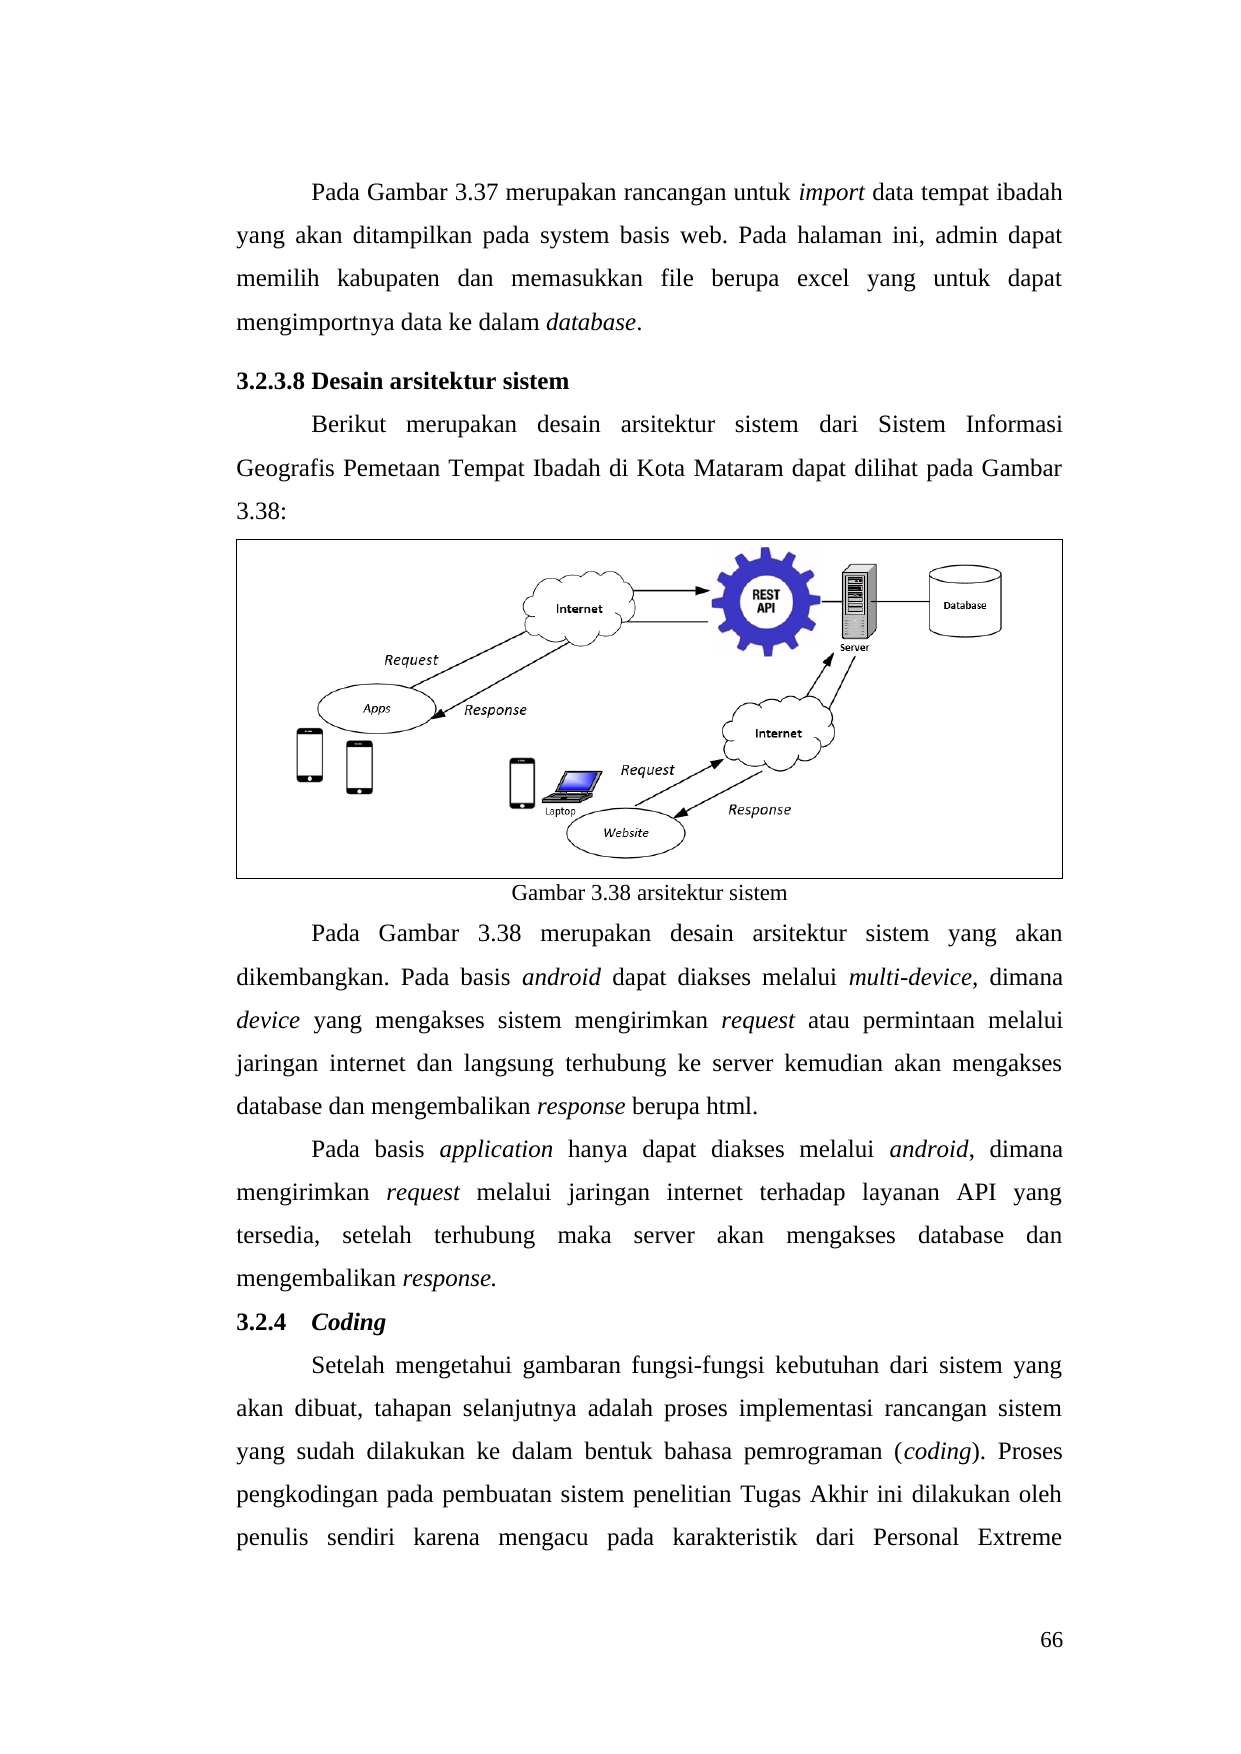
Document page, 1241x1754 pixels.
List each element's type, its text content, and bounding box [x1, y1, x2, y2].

text Berikut merupakan desain arsitektur sistem dari Sistem Informasi Geografis Pemetaan Tempat Ibadah di Kota Mataram dapat dilihat pada Gambar 3.38: [236, 409, 1063, 524]
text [236, 1350, 1063, 1551]
text Gambar 3.38 arsitektur sistem [236, 879, 1063, 905]
text Pada Gambar 3.37 merupakan rancangan untuk import data tempat ibadah yang akan ditampilkan pada system basis web. Pada halaman ini, admin dapat memilih kabupaten dan memasukkan file berupa excel yang untuk dapat mengimportnya data ke dalam database. [236, 177, 1063, 335]
table_header [237, 540, 1062, 878]
text Pada Gambar 3.38 merupakan desain arsitektur sistem yang akan dikembangkan. Pada basis android dapat diakses melalui multi-device, dimana device yang mengakses sistem mengirimkan request atau permintaan melalui jaringan internet dan langsung terhubung ke server kemudian akan mengakses database dan mengembalikan response berupa html. [236, 918, 1063, 1120]
list Desain arsitektur sistem [236, 366, 1063, 395]
text Pada basis application hanya dapat diakses melalui android, dimana mengirimkan request melalui jaringan internet terhadap layanan API yang tersedia, setelah terhubung maka server akan mengakses database dan mengembalikan response. [236, 1134, 1063, 1292]
subtitle Coding [236, 1307, 1063, 1335]
picture [290, 540, 1009, 865]
